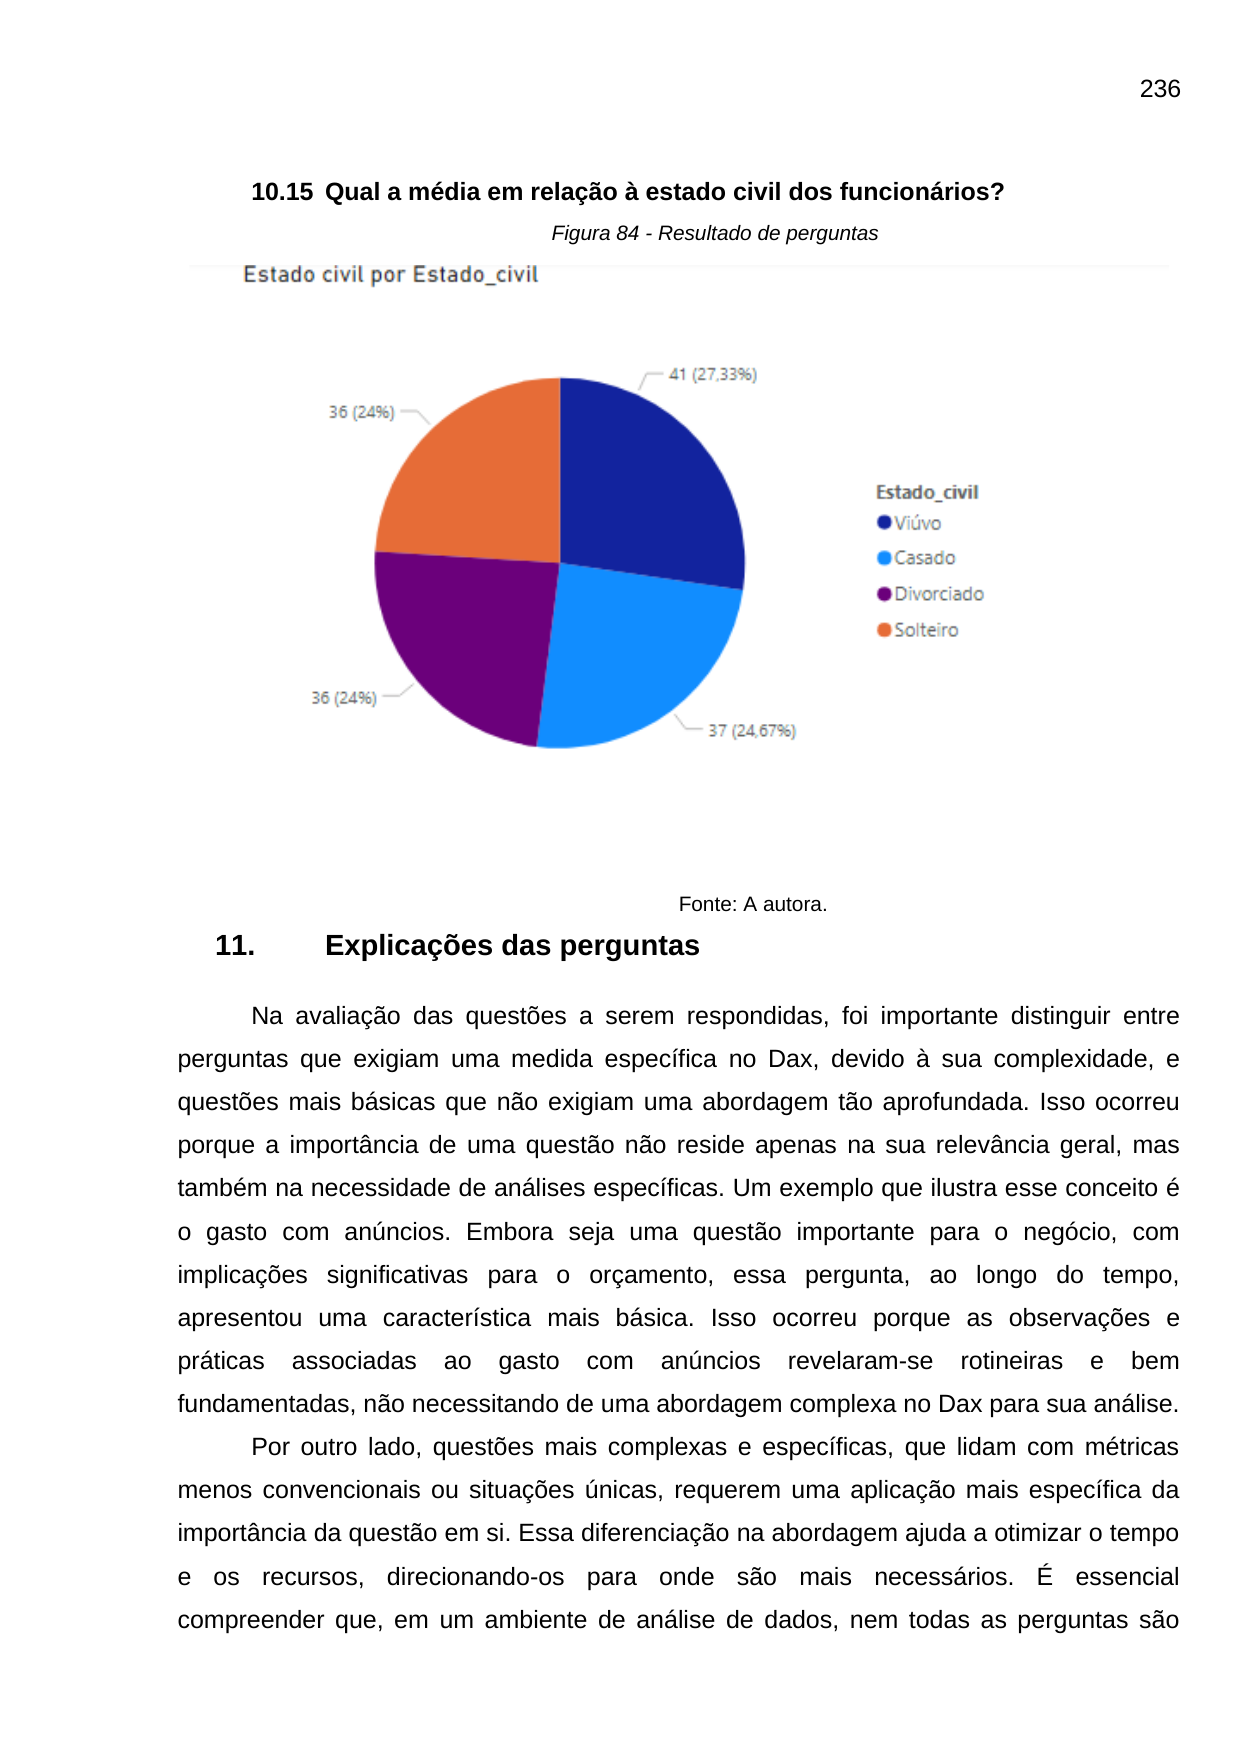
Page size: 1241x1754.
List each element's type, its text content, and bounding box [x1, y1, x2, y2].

list Qual a média em relação à estado civil dos funcionários? [251, 177, 1181, 206]
list Explicações das perguntas [215, 927, 1181, 961]
text Na avaliação das questões a serem respondidas, foi importante distinguir entre perguntas que exigiam uma medida específica no Dax, devido à sua complexidade, e questões mais básicas que não exigiam uma abordagem tão aprofundada. Isso ocorreu porque a importância de uma questão não reside apenas na sua relevância geral, mas também na necessidade de análises específicas. Um exemplo que ilustra esse conceito é o gasto com anúncios. Embora seja uma questão importante para o negócio, com implicações significativas para o orçamento, essa pergunta, ao longo do tempo, apresentou uma característica mais básica. Isso ocorreu porque as observações e práticas associadas ao gasto com anúncios revelaram-se rotineiras e bem fundamentadas, não necessitando de uma abordagem complexa no Dax para sua análise. [177, 1001, 1181, 1418]
text Figura 84 - Resultado de perguntas [177, 220, 1181, 244]
picture [189, 265, 1170, 878]
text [177, 1432, 1181, 1633]
text Fonte: A autora. [251, 892, 1181, 916]
